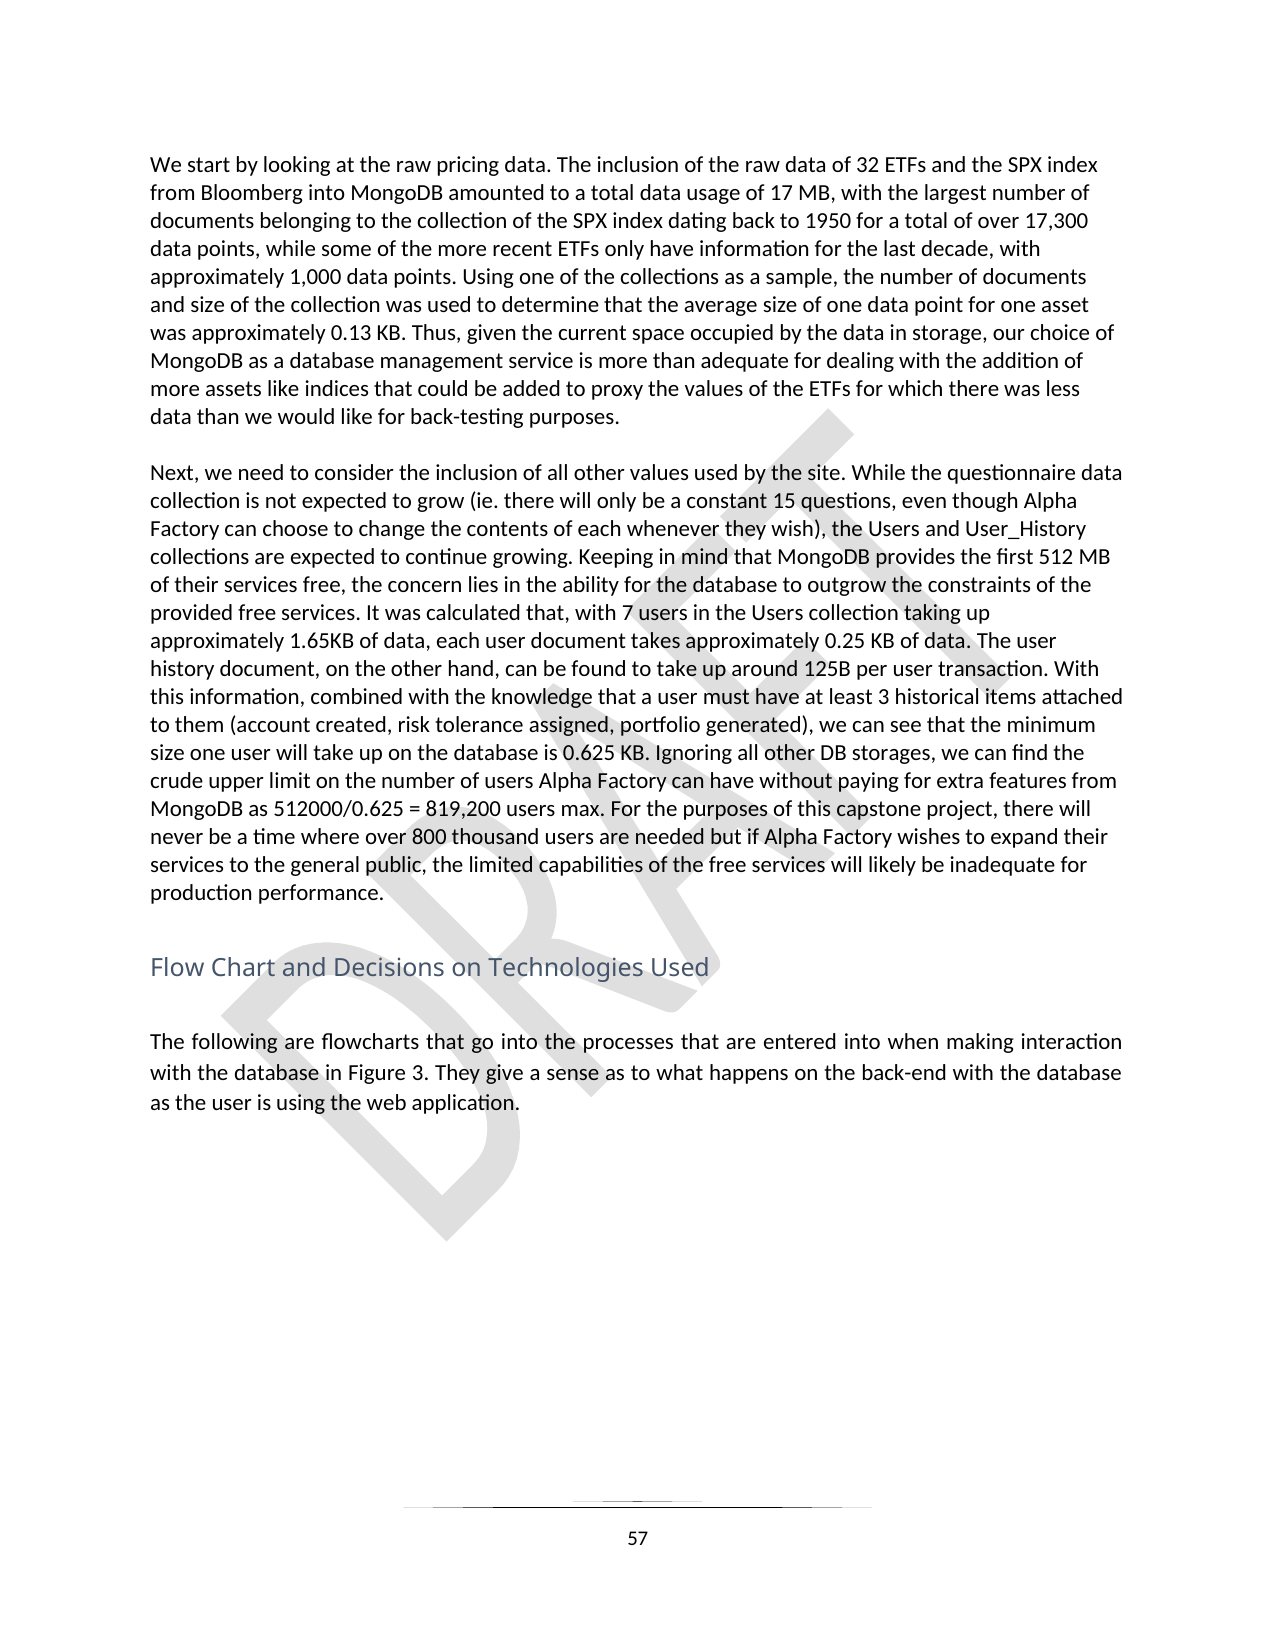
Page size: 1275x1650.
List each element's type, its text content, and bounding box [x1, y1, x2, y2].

text Next, we need to consider the inclusion of all other values used by the site. While the questionnaire data collection is not expected to grow (ie. there will only be a constant 15 questions, even though Alpha Factory can choose to change the contents of each whenever they wish), the Users and User_History collections are expected to continue growing. Keeping in mind that MongoDB provides the first 512 MB of their services free, the concern lies in the ability for the database to outgrow the constraints of the provided free services. It was calculated that, with 7 users in the Users collection taking up approximately 1.65KB of data, each user document takes approximately 0.25 KB of data. The user history document, on the other hand, can be found to take up around 125B per user transaction. With this information, combined with the knowledge that a user must have at least 3 historical items attached to them (account created, risk tolerance assigned, portfolio generated), we can see that the minimum size one user will take up on the database is 0.625 KB. Ignoring all other DB storages, we can find the crude upper limit on the number of users Alpha Factory can have without paying for extra features from MongoDB as 512000/0.625 = 819,200 users max. For the purposes of this capstone project, there will never be a time where over 800 thousand users are needed but if Alpha Factory wishes to expand their services to the general public, the limited capabilities of the free services will likely be inadequate for production performance. [150, 458, 1125, 907]
text The following are flowcharts that go into the processes that are entered into when making interaction with the database in Figure 3. They give a sense as to what happens on the back-end with the database as the user is using the web application. [150, 1027, 1125, 1117]
text We start by looking at the raw pricing data. The inclusion of the raw data of 32 ETFs and the SPX index from Bloomberg into MongoDB amounted to a total data usage of 17 MB, with the largest number of documents belonging to the collection of the SPX index dating back to 1950 for a total of over 17,300 data points, while some of the more recent ETFs only have information for the last decade, with approximately 1,000 data points. Using one of the collections as a sample, the number of documents and size of the collection was used to determine that the average size of one data point for one asset was approximately 0.13 KB. Thus, given the current space occupied by the data in storage, our choice of MongoDB as a database management service is more than adequate for dealing with the addition of more assets like indices that could be added to proxy the values of the ETFs for which there was less data than we would like for back-testing purposes. [150, 150, 1125, 430]
subtitle Flow Chart and Decisions on Technologies Used [150, 950, 1125, 984]
